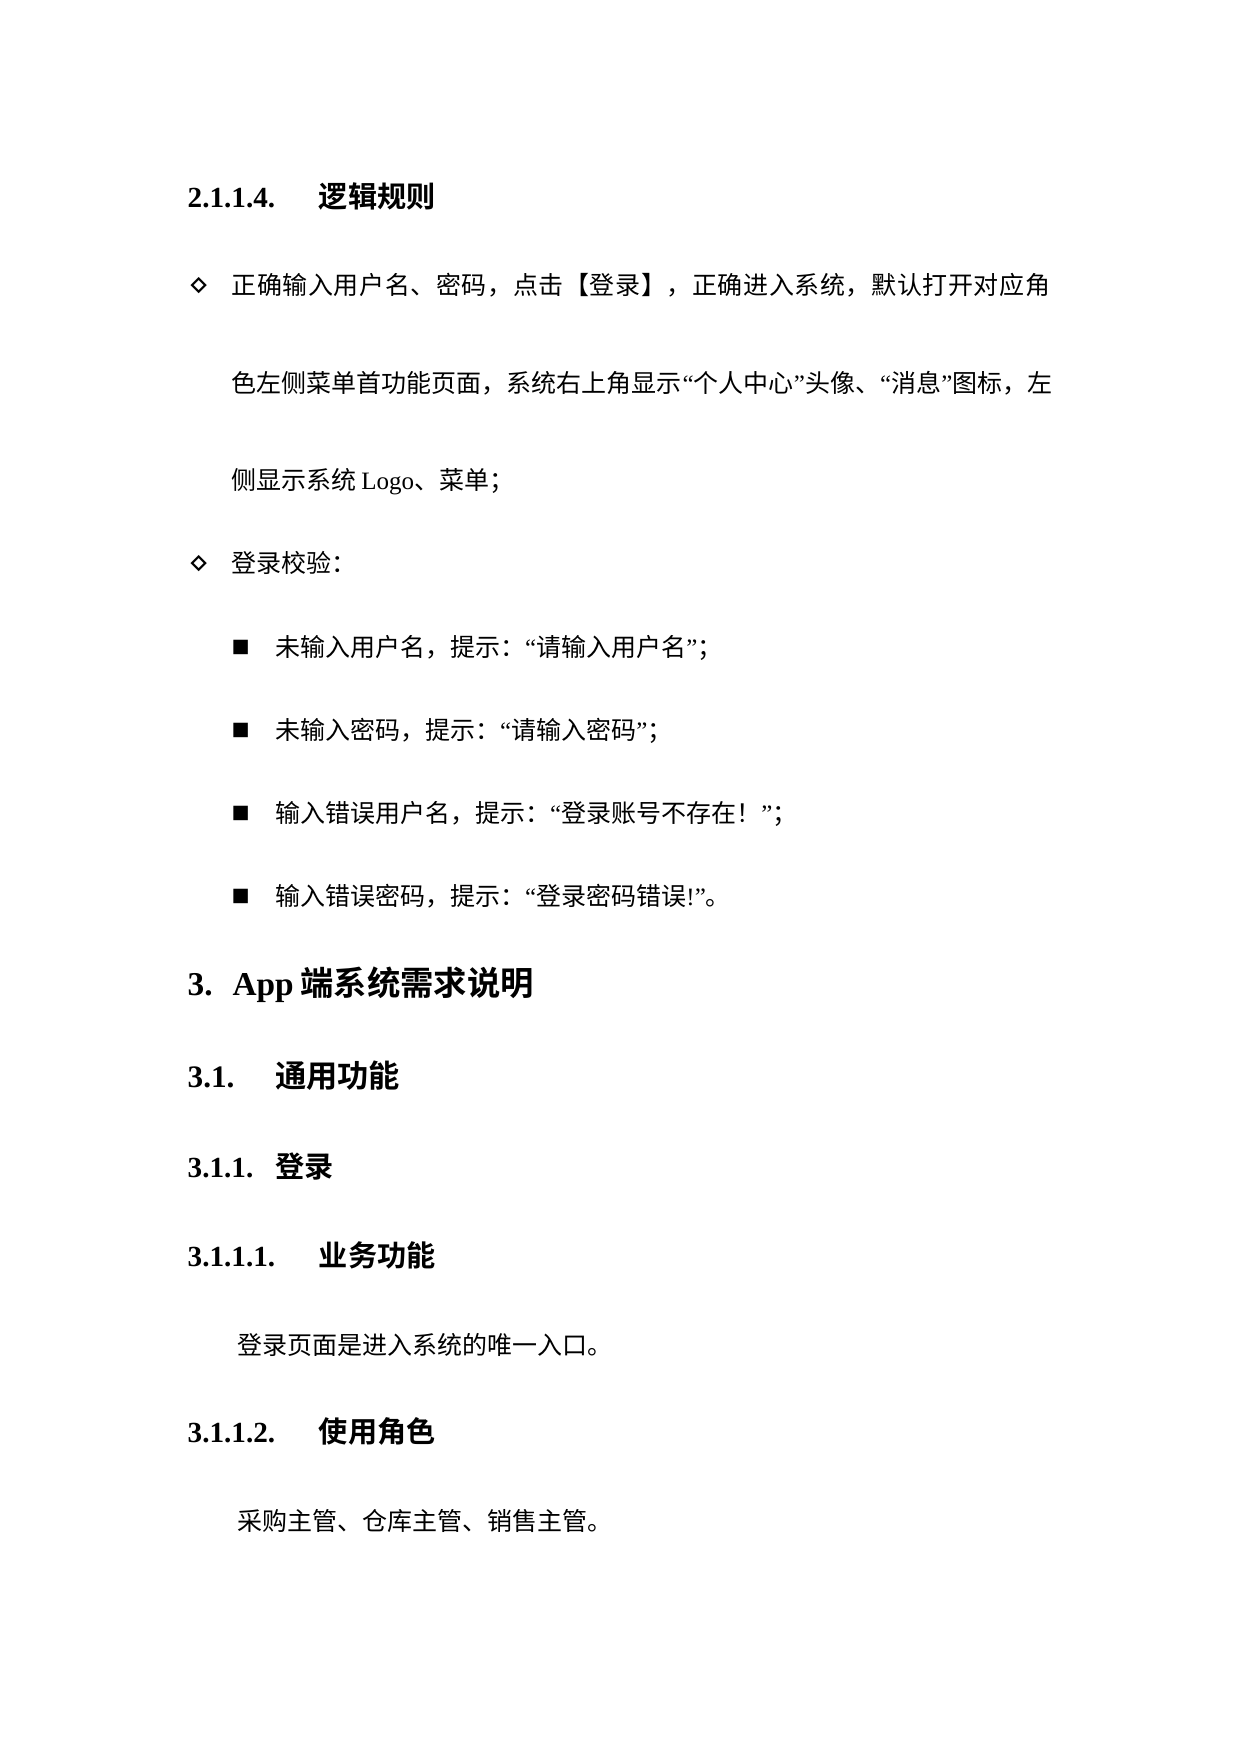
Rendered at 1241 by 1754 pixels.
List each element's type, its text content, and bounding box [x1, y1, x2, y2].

list 输入错误用户名，提示：“登录账号不存在！”； [231, 779, 1053, 844]
subtitle 使用角色 [187, 1397, 1053, 1462]
subtitle 通用功能 [187, 1041, 1053, 1106]
text 登录页面是进入系统的唯一入口。 [187, 1311, 1053, 1376]
list 登录校验： [187, 529, 1053, 594]
subtitle 业务功能 [187, 1221, 1053, 1286]
list 输入错误密码，提示：“登录密码错误!”。 [231, 862, 1053, 927]
subtitle App端系统需求说明 [187, 948, 1053, 1013]
list 未输入用户名，提示：“请输入用户名”； [231, 613, 1053, 678]
list 正确输入用户名、密码，点击【登录】，正确进入系统，默认打开对应角色左侧菜单首功能页面，系统右上角显示“个人中心”头像、“消息”图标，左侧显示系统Logo、菜单； [187, 251, 1053, 511]
list 未输入密码，提示：“请输入密码”； [231, 696, 1053, 761]
subtitle 登录 [187, 1132, 1053, 1197]
text 采购主管、仓库主管、销售主管。 [187, 1487, 1053, 1552]
subtitle 逻辑规则 [187, 162, 1053, 227]
